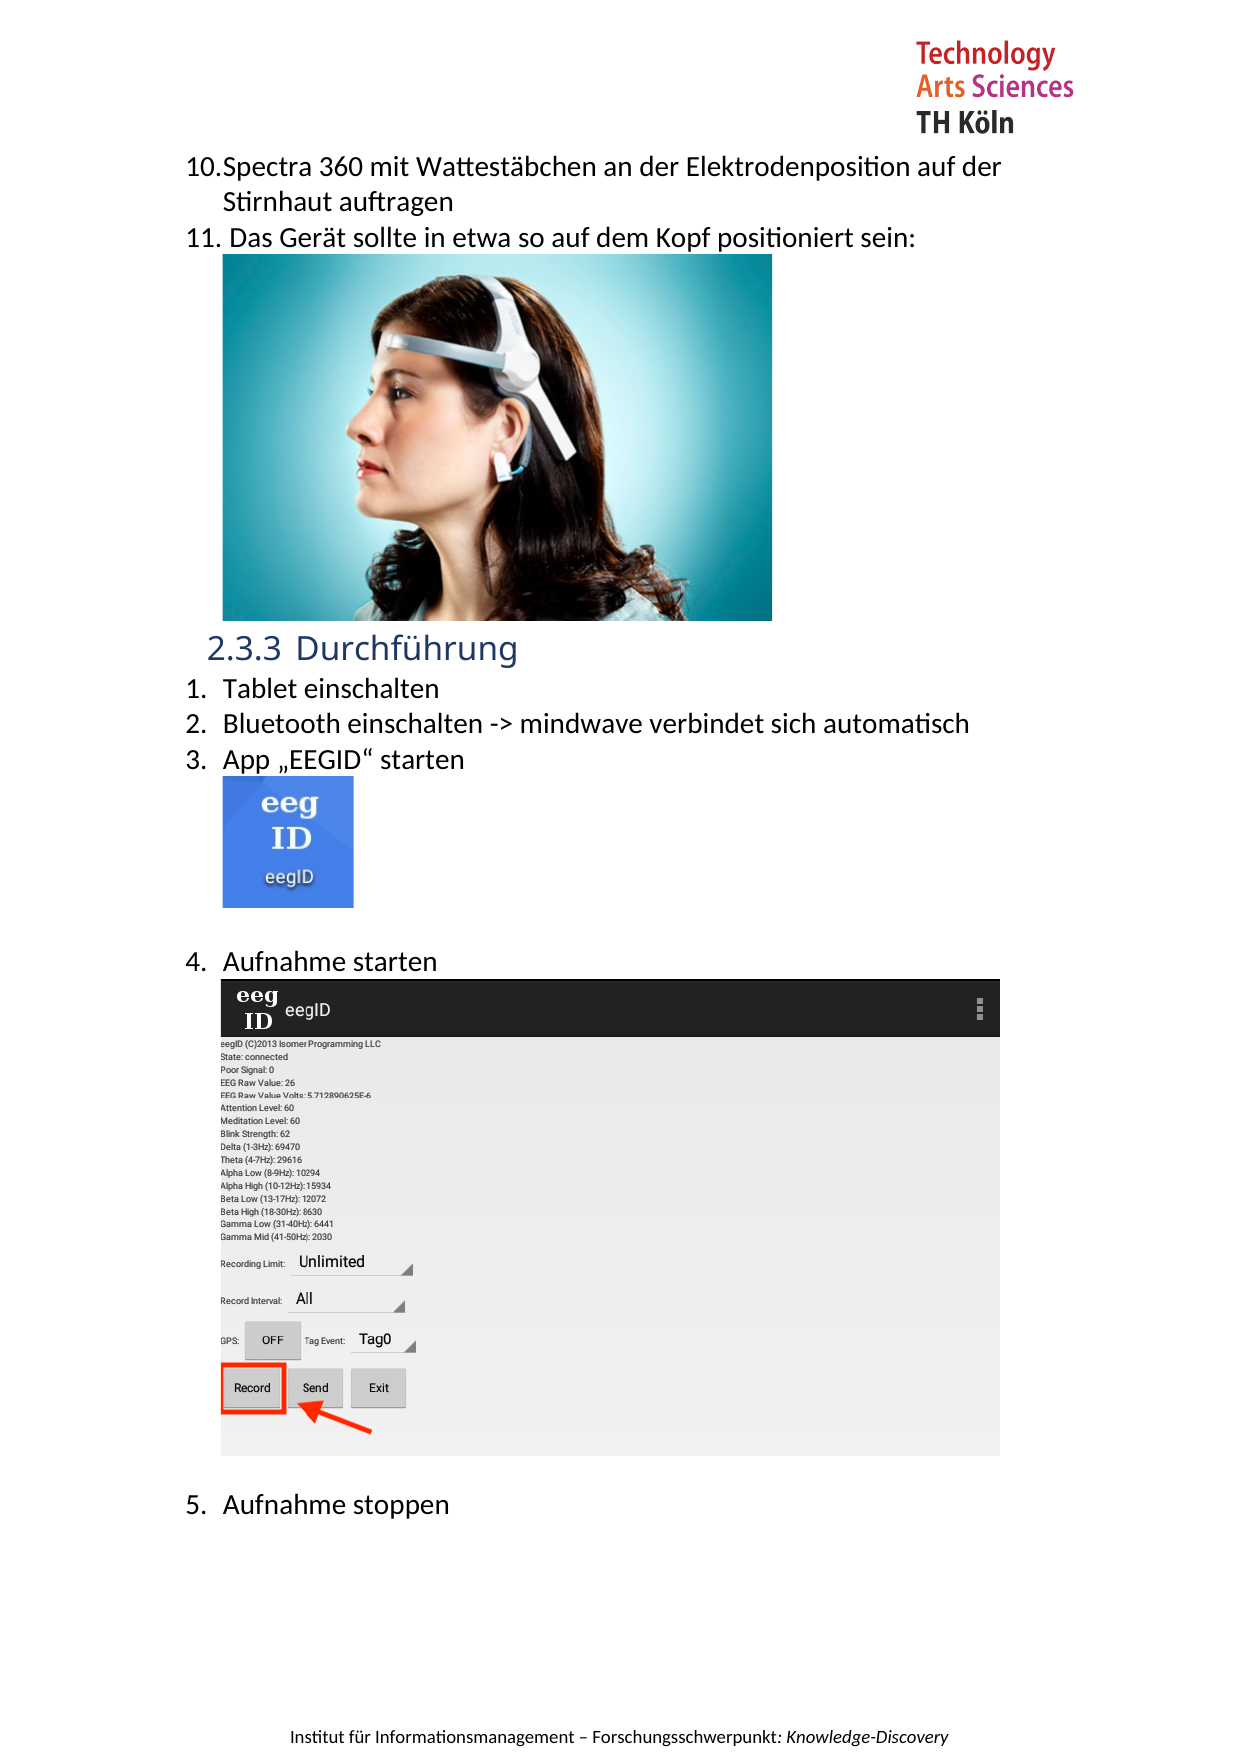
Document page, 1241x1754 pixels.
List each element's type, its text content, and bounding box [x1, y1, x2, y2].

picture [220, 979, 1000, 1456]
list Bluetooth einschalten -> mindwave verbindet sich automatisch [185, 705, 1093, 741]
picture [222, 254, 773, 621]
subtitle Durchführung [207, 624, 1093, 670]
list App „EEGID“ starten [185, 741, 1093, 777]
list Aufnahme stoppen [185, 1486, 1093, 1522]
list Aufnahme starten [185, 943, 1093, 979]
list Das Gerät sollte in etwa so auf dem Kopf positioniert sein: [185, 219, 1093, 254]
list Tablet einschalten [185, 670, 1093, 705]
list Spectra 360 mit Wattestäbchen an der Elektrodenposition auf der Stirnhaut auftragen [185, 148, 1093, 219]
picture [222, 776, 354, 908]
picture [916, 35, 1087, 144]
